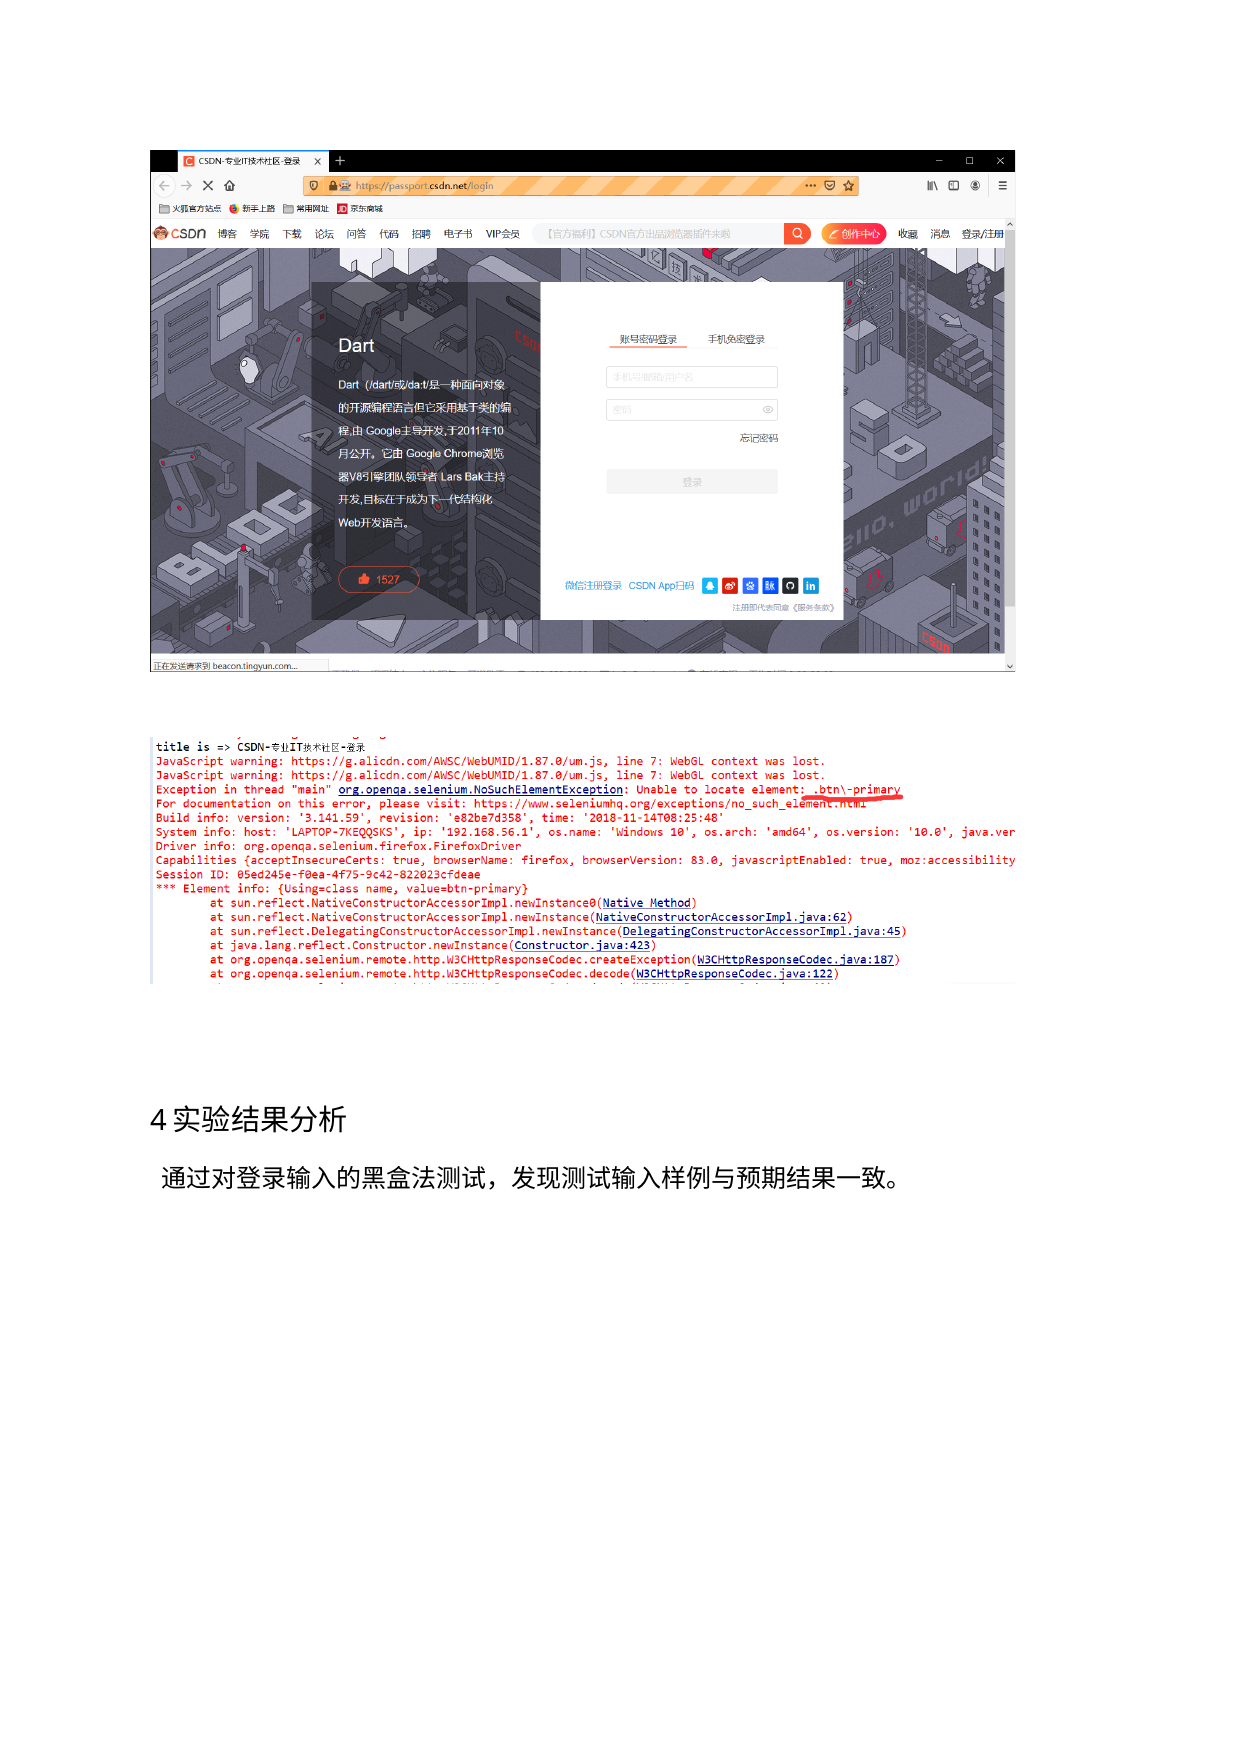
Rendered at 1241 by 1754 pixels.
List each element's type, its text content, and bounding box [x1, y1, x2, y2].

text 通过对登录输入的黑盒法测试，发现测试输入样例与预期结果一致。 [150, 1159, 1090, 1195]
picture [150, 737, 1016, 984]
text 4实验结果分析 [150, 1096, 1090, 1139]
picture [150, 150, 1016, 672]
